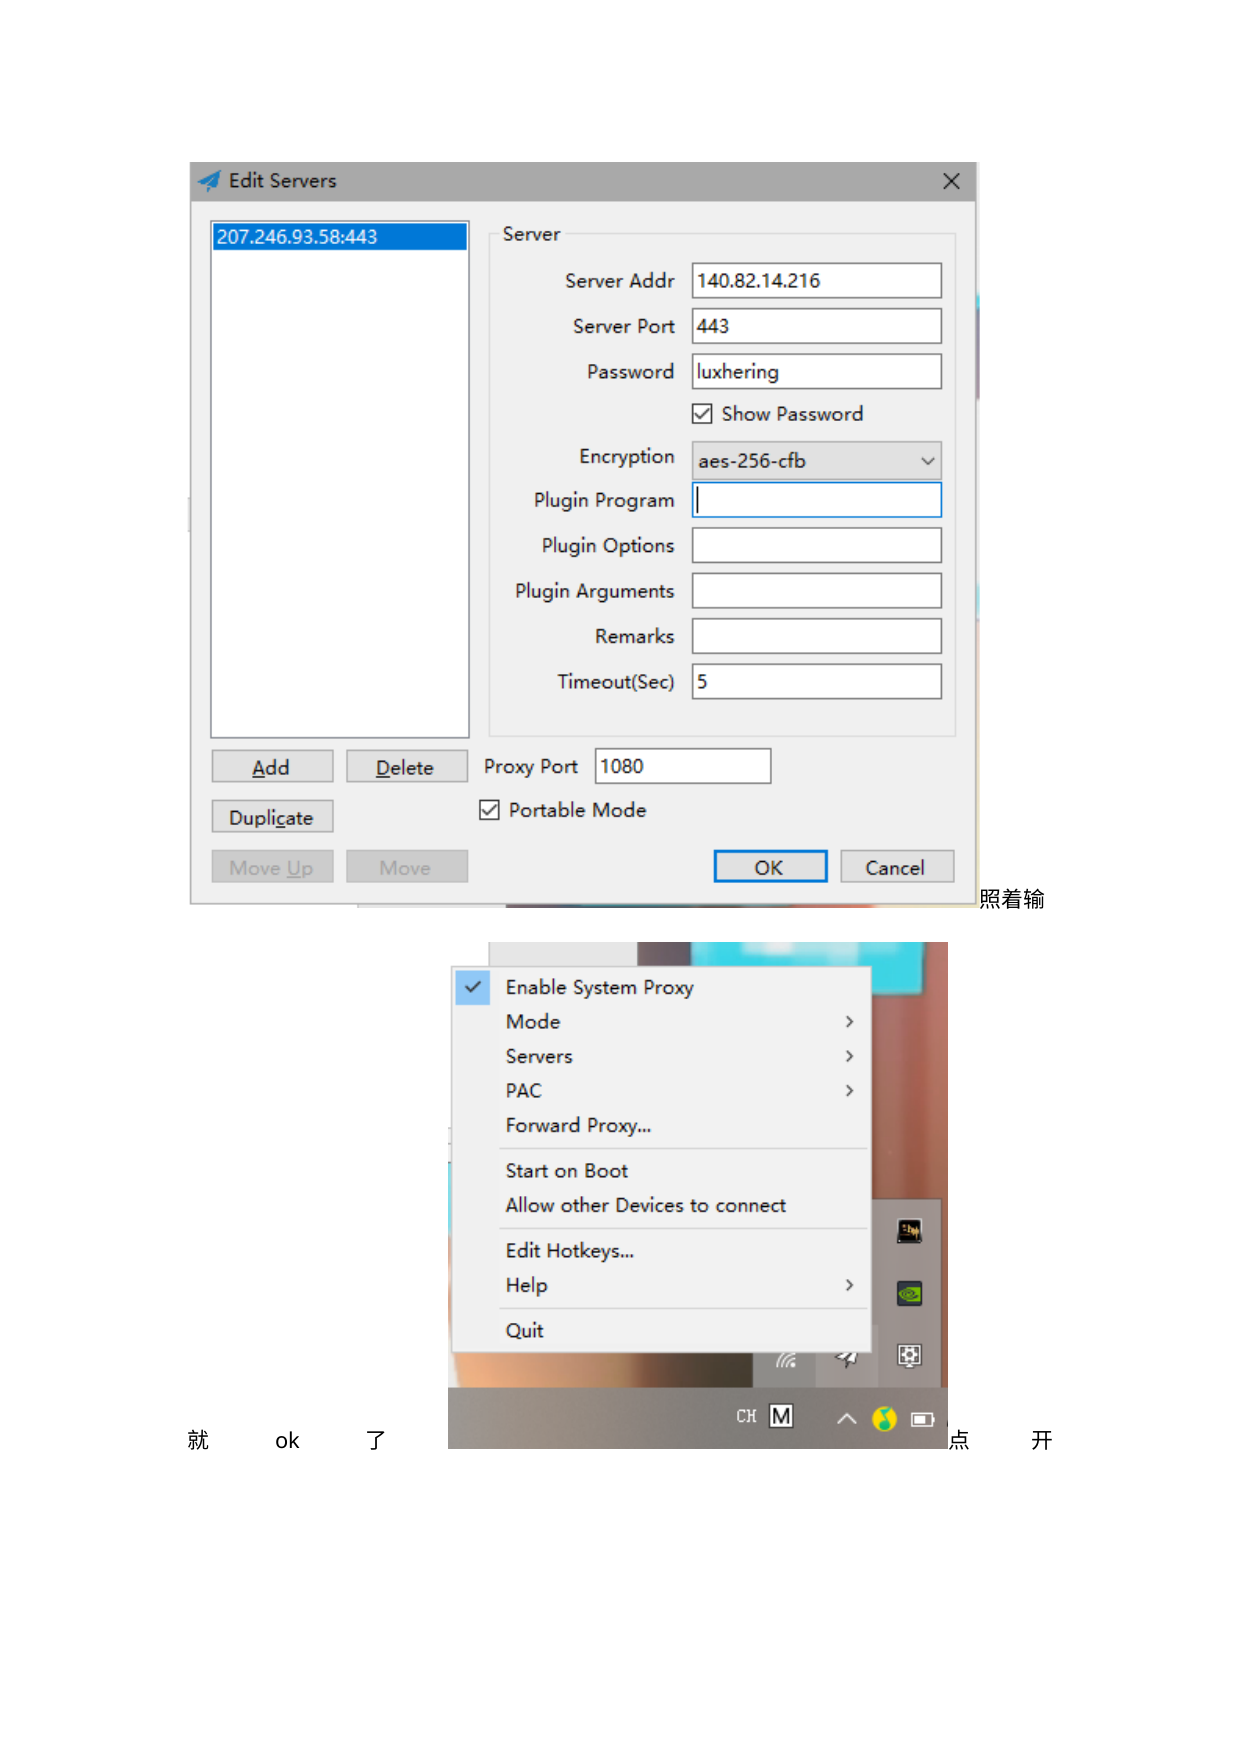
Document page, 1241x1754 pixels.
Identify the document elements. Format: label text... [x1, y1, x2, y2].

picture [187, 162, 980, 908]
picture [448, 942, 948, 1449]
